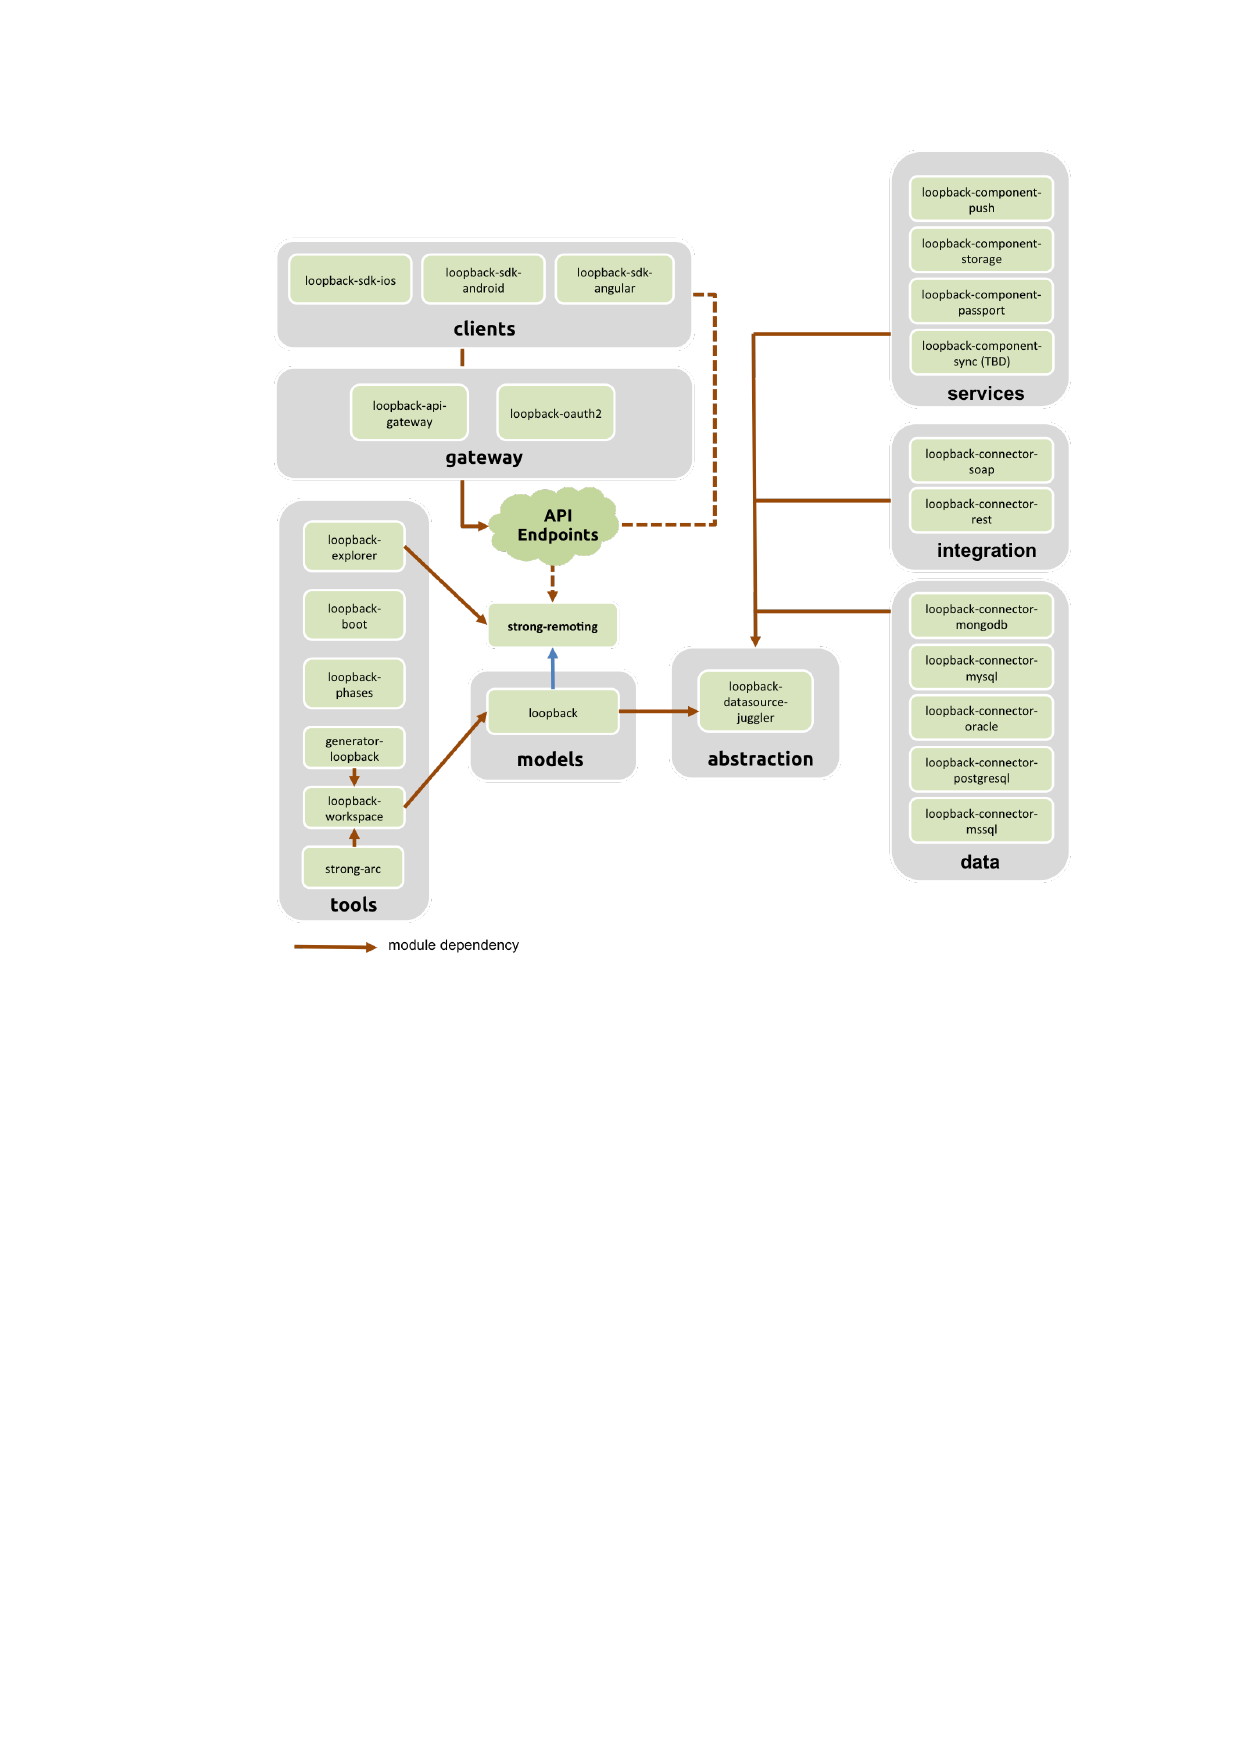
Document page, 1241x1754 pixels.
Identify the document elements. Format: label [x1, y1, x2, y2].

picture [273, 150, 1071, 964]
